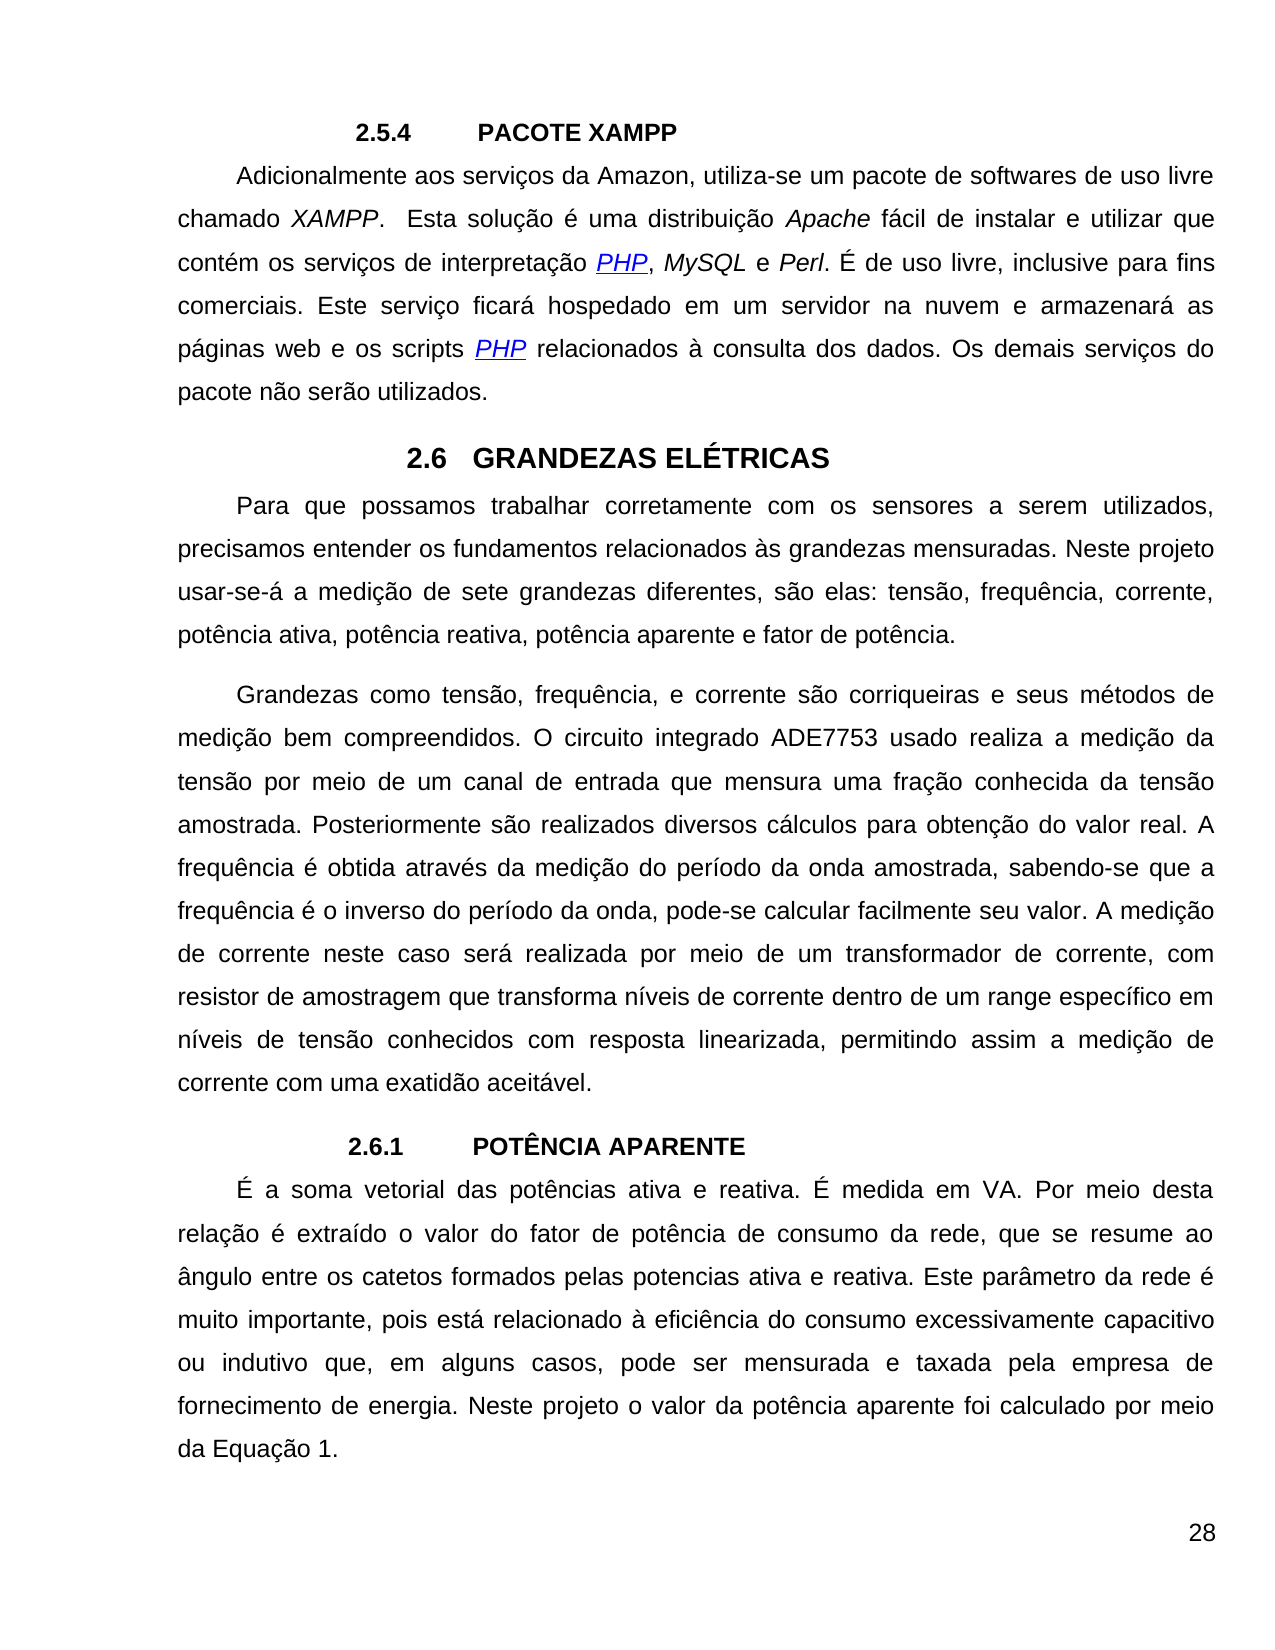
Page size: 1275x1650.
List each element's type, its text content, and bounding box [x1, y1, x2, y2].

subtitle GRANDEZAS ELÉTRICAS [347, 441, 1216, 474]
subtitle POTÊNCIA APARENTE [289, 1132, 1216, 1161]
text Grandezas como tensão, frequência, e corrente são corriqueiras e seus métodos de medição bem compreendidos. O circuito integrado ADE7753 usado realiza a medição da tensão por meio de um canal de entrada que mensura uma fração conhecida da tensão amostrada. Posteriormente são realizados diversos cálculos para obtenção do valor real. A frequência é obtida através da medição do período da onda amostrada, sabendo-se que a frequência é o inverso do período da onda, pode-se calcular facilmente seu valor. A medição de corrente neste caso será realizada por meio de um transformador de corrente, com resistor de amostragem que transforma níveis de corrente dentro de um range específico em níveis de tensão conhecidos com resposta linearizada, permitindo assim a medição de corrente com uma exatidão aceitável. [177, 680, 1216, 1097]
subtitle PACOTE XAMPP [355, 118, 1216, 147]
text É a soma vetorial das potências ativa e reativa. É medida em VA. Por meio desta relação é extraído o valor do fator de potência de consumo da rede, que se resume ao ângulo entre os catetos formados pelas potencias ativa e reativa. Este parâmetro da rede é muito importante, pois está relacionado à eficiência do consumo excessivamente capacitivo ou indutivo que, em alguns casos, pode ser mensurada e taxada pela empresa de fornecimento de energia. Neste projeto o valor da potência aparente foi calculado por meio da Equação 1. [177, 1176, 1216, 1463]
text Adicionalmente aos serviços da Amazon, utiliza-se um pacote de softwares de uso livre chamado XAMPP. Esta solução é uma distribuição Apache fácil de instalar e utilizar que contém os serviços de interpretação PHP, MySQL e Perl. É de uso livre, inclusive para fins comerciais. Este serviço ficará hospedado em um servidor na nuvem e armazenará as páginas web e os scripts PHP relacionados à consulta dos dados. Os demais serviços do pacote não serão utilizados. [177, 161, 1216, 406]
text Para que possamos trabalhar corretamente com os sensores a serem utilizados, precisamos entender os fundamentos relacionados às grandezas mensuradas. Neste projeto usar-se-á a medição de sete grandezas diferentes, são elas: tensão, frequência, corrente, potência ativa, potência reativa, potência aparente e fator de potência. [177, 491, 1216, 649]
